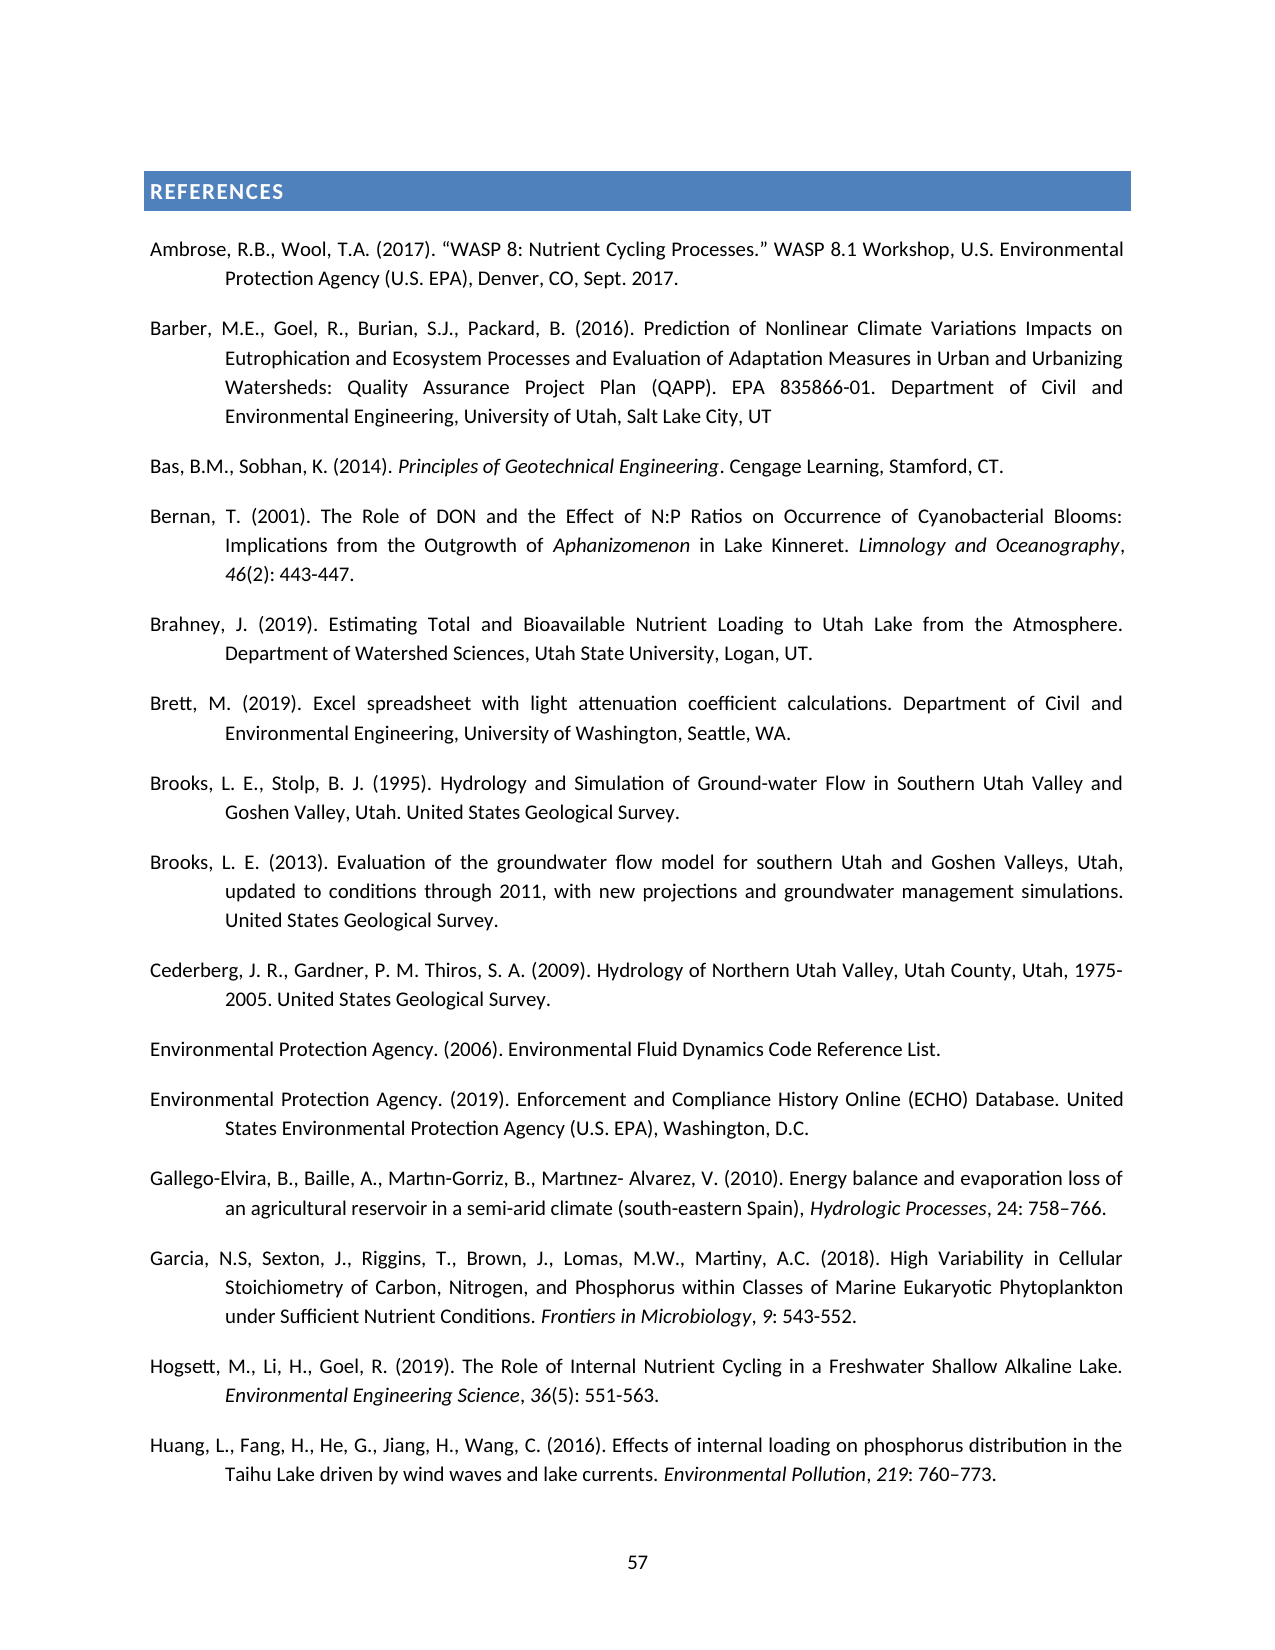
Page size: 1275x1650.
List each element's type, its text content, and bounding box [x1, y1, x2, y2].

text Ambrose, R.B., Wool, T.A. (2017). “WASP 8: Nutrient Cycling Processes.” WASP 8.1 Workshop, U.S. Environmental Protection Agency (U.S. EPA), Denver, CO, Sept. 2017. [150, 236, 1125, 291]
text Garcia, N.S, Sexton, J., Riggins, T., Brown, J., Lomas, M.W., Martiny, A.C. (2018). High Variability in Cellular Stoichiometry of Carbon, Nitrogen, and Phosphorus within Classes of Marine Eukaryotic Phytoplankton under Sufficient Nutrient Conditions. Frontiers in Microbiology, 9: 543-552. [150, 1245, 1125, 1328]
text Hogsett, M., Li, H., Goel, R. (2019). The Role of Internal Nutrient Cycling in a Freshwater Shallow Alkaline Lake. Environmental Engineering Science, 36(5): 551-563. [150, 1353, 1125, 1408]
text Brooks, L. E., Stolp, B. J. (1995). Hydrology and Simulation of Ground-water Flow in Southern Utah Valley and Goshen Valley, Utah. United States Geological Survey. [150, 770, 1125, 824]
text Environmental Protection Agency. (2006). Environmental Fluid Dynamics Code Reference List. [150, 1036, 1125, 1062]
subtitle References [150, 177, 1125, 205]
text Huang, L., Fang, H., He, G., Jiang, H., Wang, C. (2016). Effects of internal loading on phosphorus distribution in the Taihu Lake driven by wind waves and lake currents. Environmental Pollution, 219: 760–773. [150, 1432, 1125, 1487]
text Brooks, L. E. (2013). Evaluation of the groundwater flow model for southern Utah and Goshen Valleys, Utah, updated to conditions through 2011, with new projections and groundwater management simulations. United States Geological Survey. [150, 849, 1125, 933]
text Brahney, J. (2019). Estimating Total and Bioavailable Nutrient Loading to Utah Lake from the Atmosphere. Department of Watershed Sciences, Utah State University, Logan, UT. [150, 611, 1125, 666]
text Bernan, T. (2001). The Role of DON and the Effect of N:P Ratios on Occurrence of Cyanobacterial Blooms: Implications from the Outgrowth of Aphanizomenon in Lake Kinneret. Limnology and Oceanography, 46(2): 443-447. [150, 503, 1125, 587]
text Bas, B.M., Sobhan, K. (2014). Principles of Geotechnical Engineering. Cengage Learning, Stamford, CT. [150, 453, 1125, 478]
text Barber, M.E., Goel, R., Burian, S.J., Packard, B. (2016). Prediction of Nonlinear Climate Variations Impacts on Eutrophication and Ecosystem Processes and Evaluation of Adaptation Measures in Urban and Urbanizing Watersheds: Quality Assurance Project Plan (QAPP). EPA 835866-01. Department of Civil and Environmental Engineering, University of Utah, Salt Lake City, UT [150, 316, 1125, 428]
text Brett, M. (2019). Excel spreadsheet with light attenuation coefficient calculations. Department of Civil and Environmental Engineering, University of Washington, Seattle, WA. [150, 691, 1125, 745]
text Gallego-Elvira, B., Baille, A., Martın-Gorriz, B., Martınez- Alvarez, V. (2010). Energy balance and evaporation loss of an agricultural reservoir in a semi-arid climate (south-eastern Spain), Hydrologic Processes, 24: 758–766. [150, 1166, 1125, 1220]
text Environmental Protection Agency. (2019). Enforcement and Compliance History Online (ECHO) Database. United States Environmental Protection Agency (U.S. EPA), Washington, D.C. [150, 1086, 1125, 1141]
text Cederberg, J. R., Gardner, P. M. Thiros, S. A. (2009). Hydrology of Northern Utah Valley, Utah County, Utah, 1975-2005. United States Geological Survey. [150, 957, 1125, 1012]
